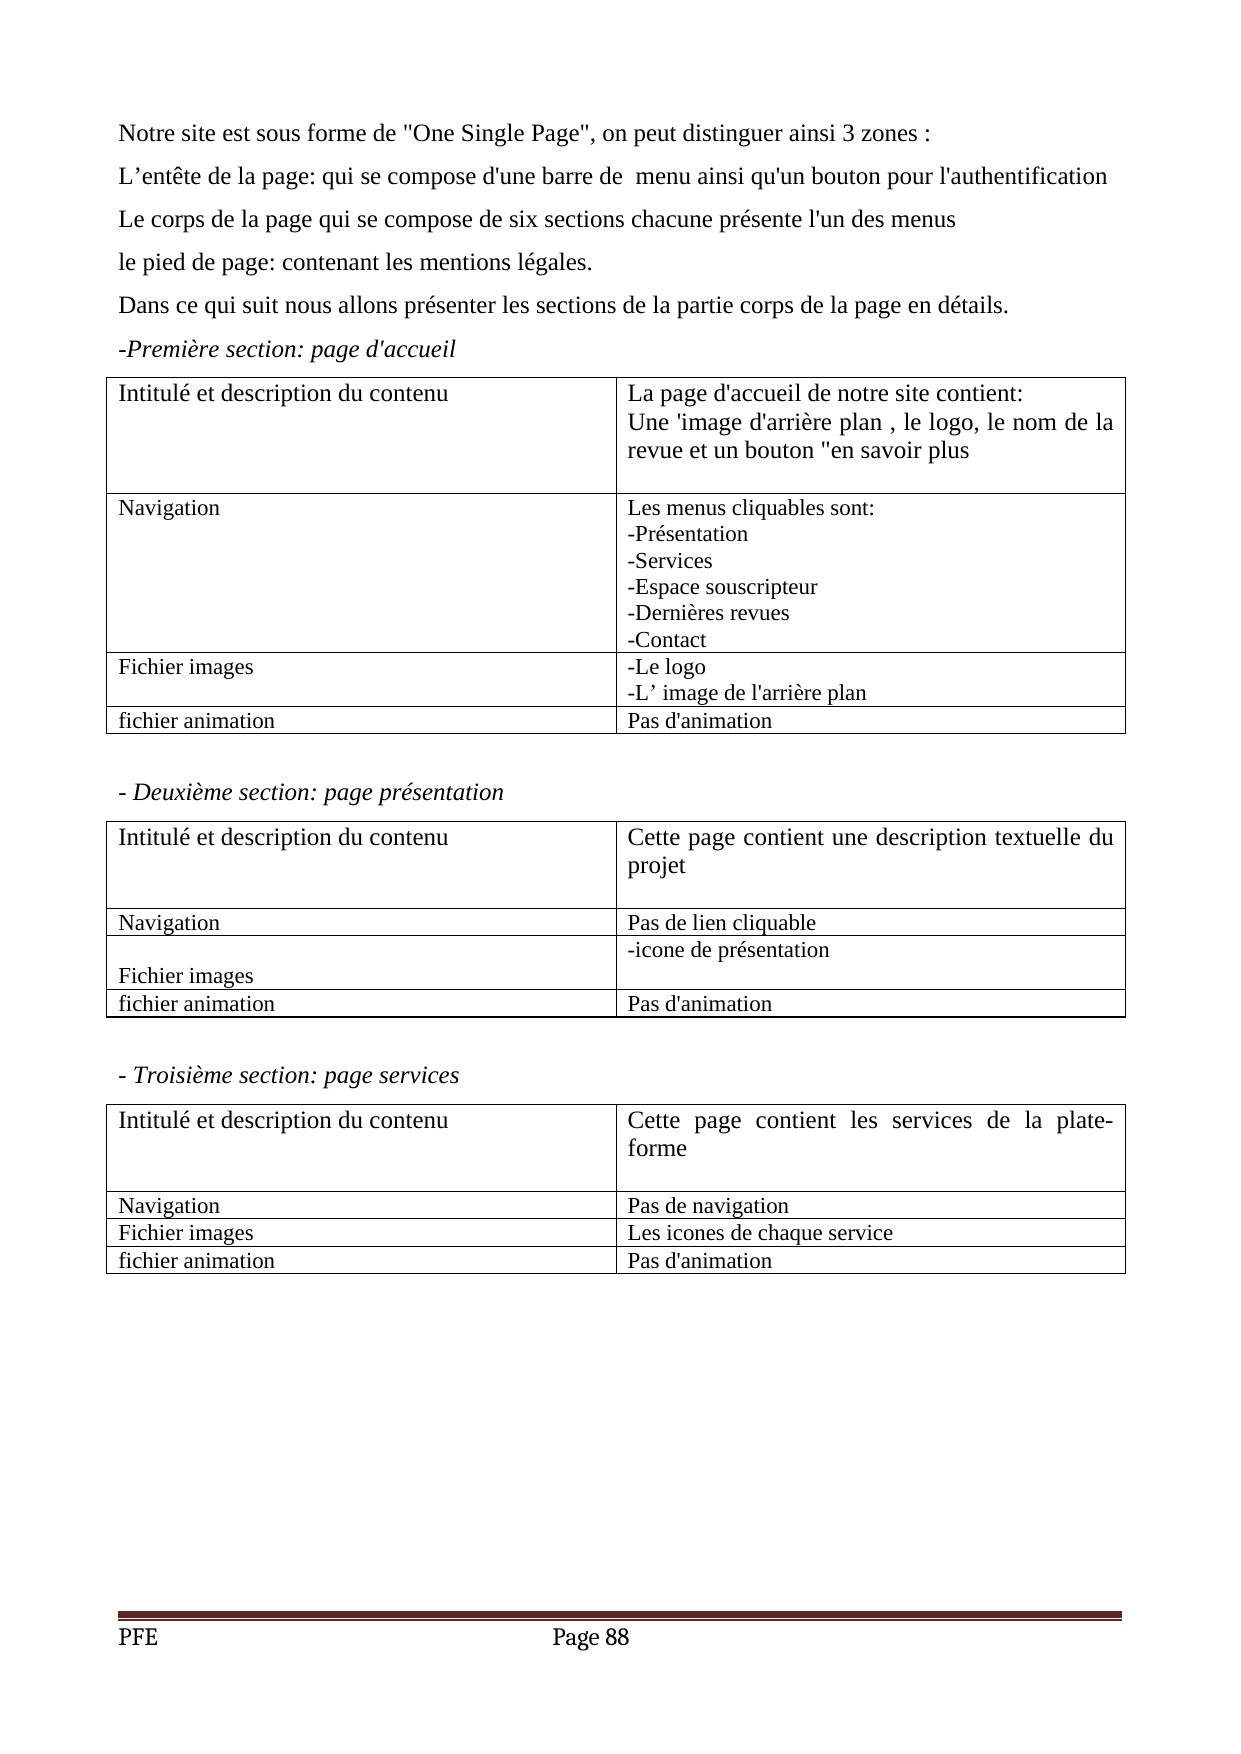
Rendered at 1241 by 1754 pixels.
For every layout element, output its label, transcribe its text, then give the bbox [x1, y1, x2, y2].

table_cell Navigation [107, 1192, 616, 1218]
table_cell fichier animation [107, 1247, 616, 1273]
text - Deuxième section: page présentation [118, 777, 1122, 806]
text L’entête de la page: qui se compose d'une barre de menu ainsi qu'un bouton pour l'authentification [118, 161, 1122, 190]
table_cell Pas d'animation [617, 990, 1125, 1016]
table_cell Navigation [107, 494, 616, 652]
table_header Intitulé et description du contenu [107, 822, 616, 908]
table_header La page d'accueil de notre site contient: Une 'image d'arrière plan , le logo, le nom de la revue et un bouton "en savoir plus [617, 378, 1125, 493]
text - Troisième section: page services [118, 1061, 1122, 1089]
text Dans ce qui suit nous allons présenter les sections de la partie corps de la page en détails. [118, 291, 1122, 319]
table_cell Pas d'animation [617, 1247, 1125, 1273]
table_header Cette page contient une description textuelle du projet [617, 822, 1125, 908]
table_cell Pas de navigation [617, 1192, 1125, 1218]
text Le corps de la page qui se compose de six sections chacune présente l'un des menus [118, 204, 1122, 233]
table_cell Pas d'animation [617, 707, 1125, 733]
table_header Intitulé et description du contenu [107, 378, 616, 493]
text -Première section: page d'accueil [118, 334, 1122, 362]
table_cell -icone de présentation [617, 936, 1125, 989]
text Notre site est sous forme de "One Single Page", on peut distinguer ainsi 3 zones : [118, 118, 1122, 147]
table_cell Fichier images [107, 936, 616, 989]
table_cell Les menus cliquables sont: -Présentation -Services -Espace souscripteur -Dernières revues -Contact [617, 494, 1125, 652]
table_cell Fichier images [107, 653, 616, 706]
table_cell fichier animation [107, 990, 616, 1016]
text le pied de page: contenant les mentions légales. [118, 247, 1122, 276]
table_cell fichier animation [107, 707, 616, 733]
table_header Cette page contient les services de la plate-forme [617, 1105, 1125, 1191]
table_cell Les icones de chaque service [617, 1219, 1125, 1246]
table_cell Fichier images [107, 1219, 616, 1246]
table_cell -Le logo -L’ image de l'arrière plan [617, 653, 1125, 706]
table_cell Navigation [107, 909, 616, 935]
table_header Intitulé et description du contenu [107, 1105, 616, 1191]
table_cell Pas de lien cliquable [617, 909, 1125, 935]
